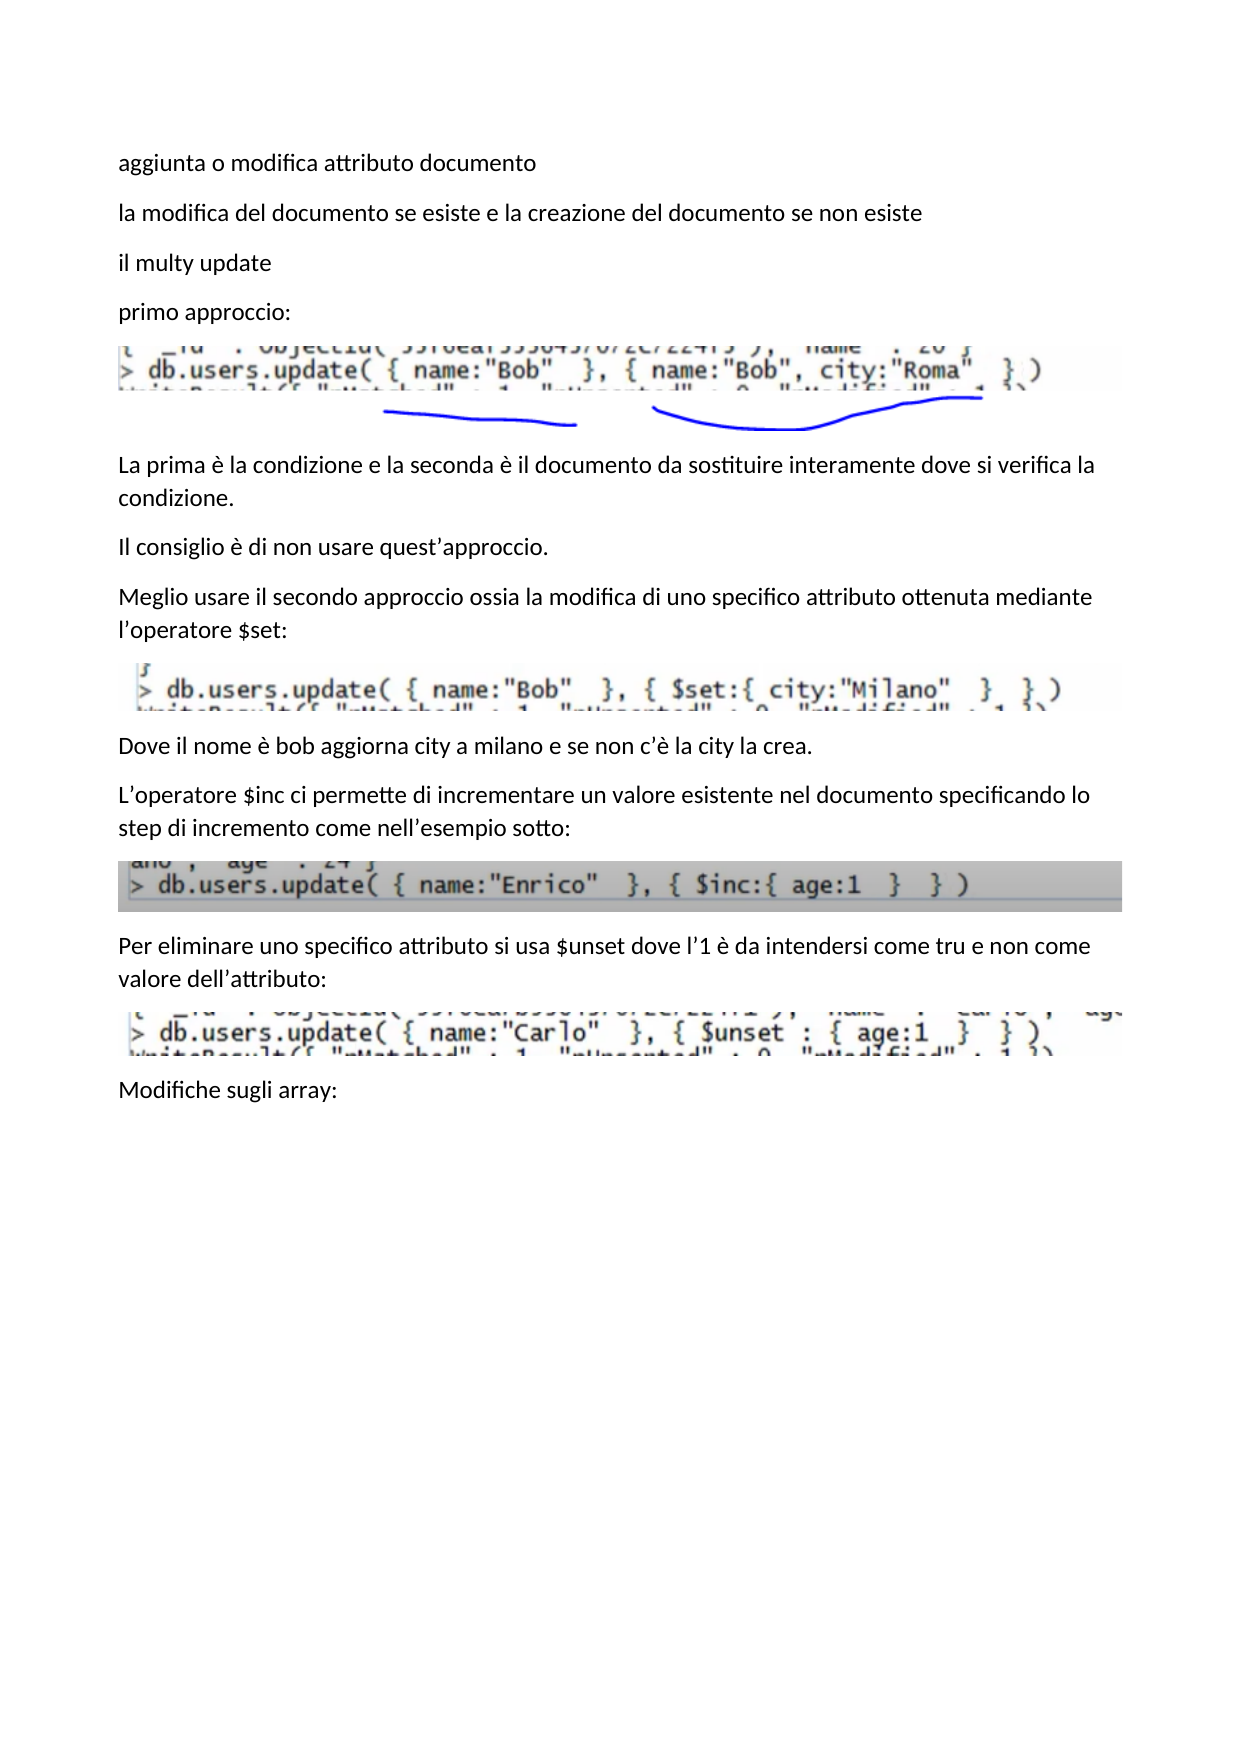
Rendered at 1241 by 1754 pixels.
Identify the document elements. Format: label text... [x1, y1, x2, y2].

picture [118, 861, 1123, 912]
text la modifica del documento se esiste e la creazione del documento se non esiste [118, 197, 1122, 228]
picture [118, 663, 1123, 711]
text primo approccio: [118, 296, 1122, 327]
text Per eliminare uno specifico attributo si usa $unset dove l’1 è da intendersi come tru e non come valore dell’attributo: [118, 930, 1122, 993]
picture [118, 1012, 1123, 1056]
text il multy update [118, 247, 1122, 277]
picture [118, 346, 1123, 431]
text Dove il nome è bob aggiorna city a milano e se non c’è la city la crea. [118, 730, 1122, 760]
text La prima è la condizione e la seconda è il documento da sostituire interamente dove si verifica la condizione. [118, 449, 1122, 512]
text aggiunta o modifica attributo documento [118, 148, 1122, 178]
text Modifiche sugli array: [118, 1074, 1122, 1105]
text L’operatore $inc ci permette di incrementare un valore esistente nel documento specificando lo step di incremento come nell’esempio sotto: [118, 779, 1122, 843]
text Il consiglio è di non usare quest’approccio. [118, 531, 1122, 562]
text Meglio usare il secondo approccio ossia la modifica di uno specifico attributo ottenuta mediante l’operatore $set: [118, 581, 1122, 644]
